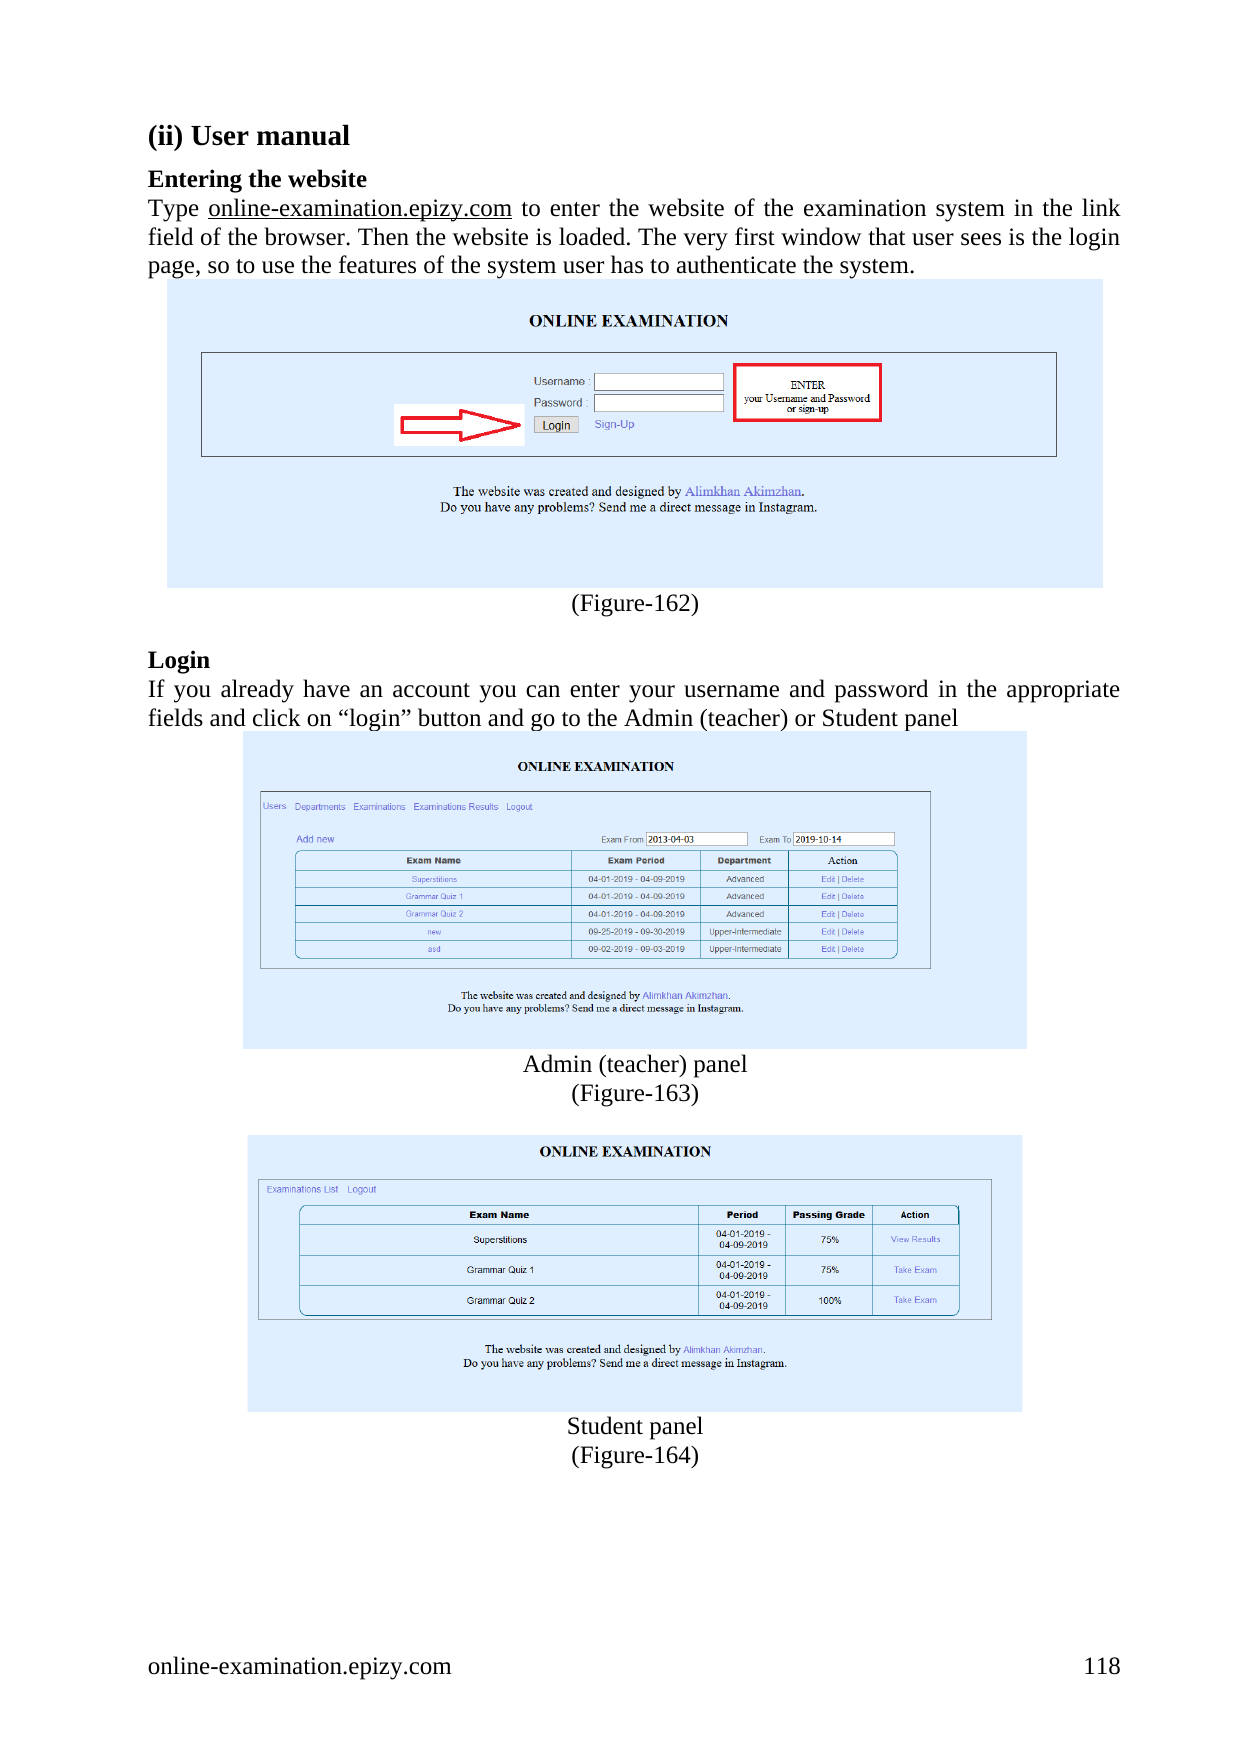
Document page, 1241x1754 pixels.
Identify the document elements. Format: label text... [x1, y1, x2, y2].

text If you already have an account you can enter your username and password in the appropriate fields and click on “login” button and go to the Admin (teacher) or Student panel [148, 674, 1122, 732]
text Entering the website [148, 164, 1122, 193]
text (Figure-164) [148, 1440, 1122, 1469]
text Student panel [148, 1411, 1122, 1440]
text (Figure-162) [148, 588, 1122, 617]
text Login [148, 645, 1122, 674]
picture [247, 1135, 1023, 1412]
text Type online-examination.epizy.com to enter the website of the examination system in the link field of the browser. Then the website is loaded. The very first window that user sees is the login page, so to use the features of the system user has to authenticate the system. [148, 193, 1122, 279]
text (Figure-163) [148, 1078, 1122, 1107]
subtitle (ii) User manual [148, 118, 1122, 152]
text Admin (teacher) panel [148, 1049, 1122, 1078]
picture [167, 279, 1103, 588]
picture [243, 731, 1027, 1049]
